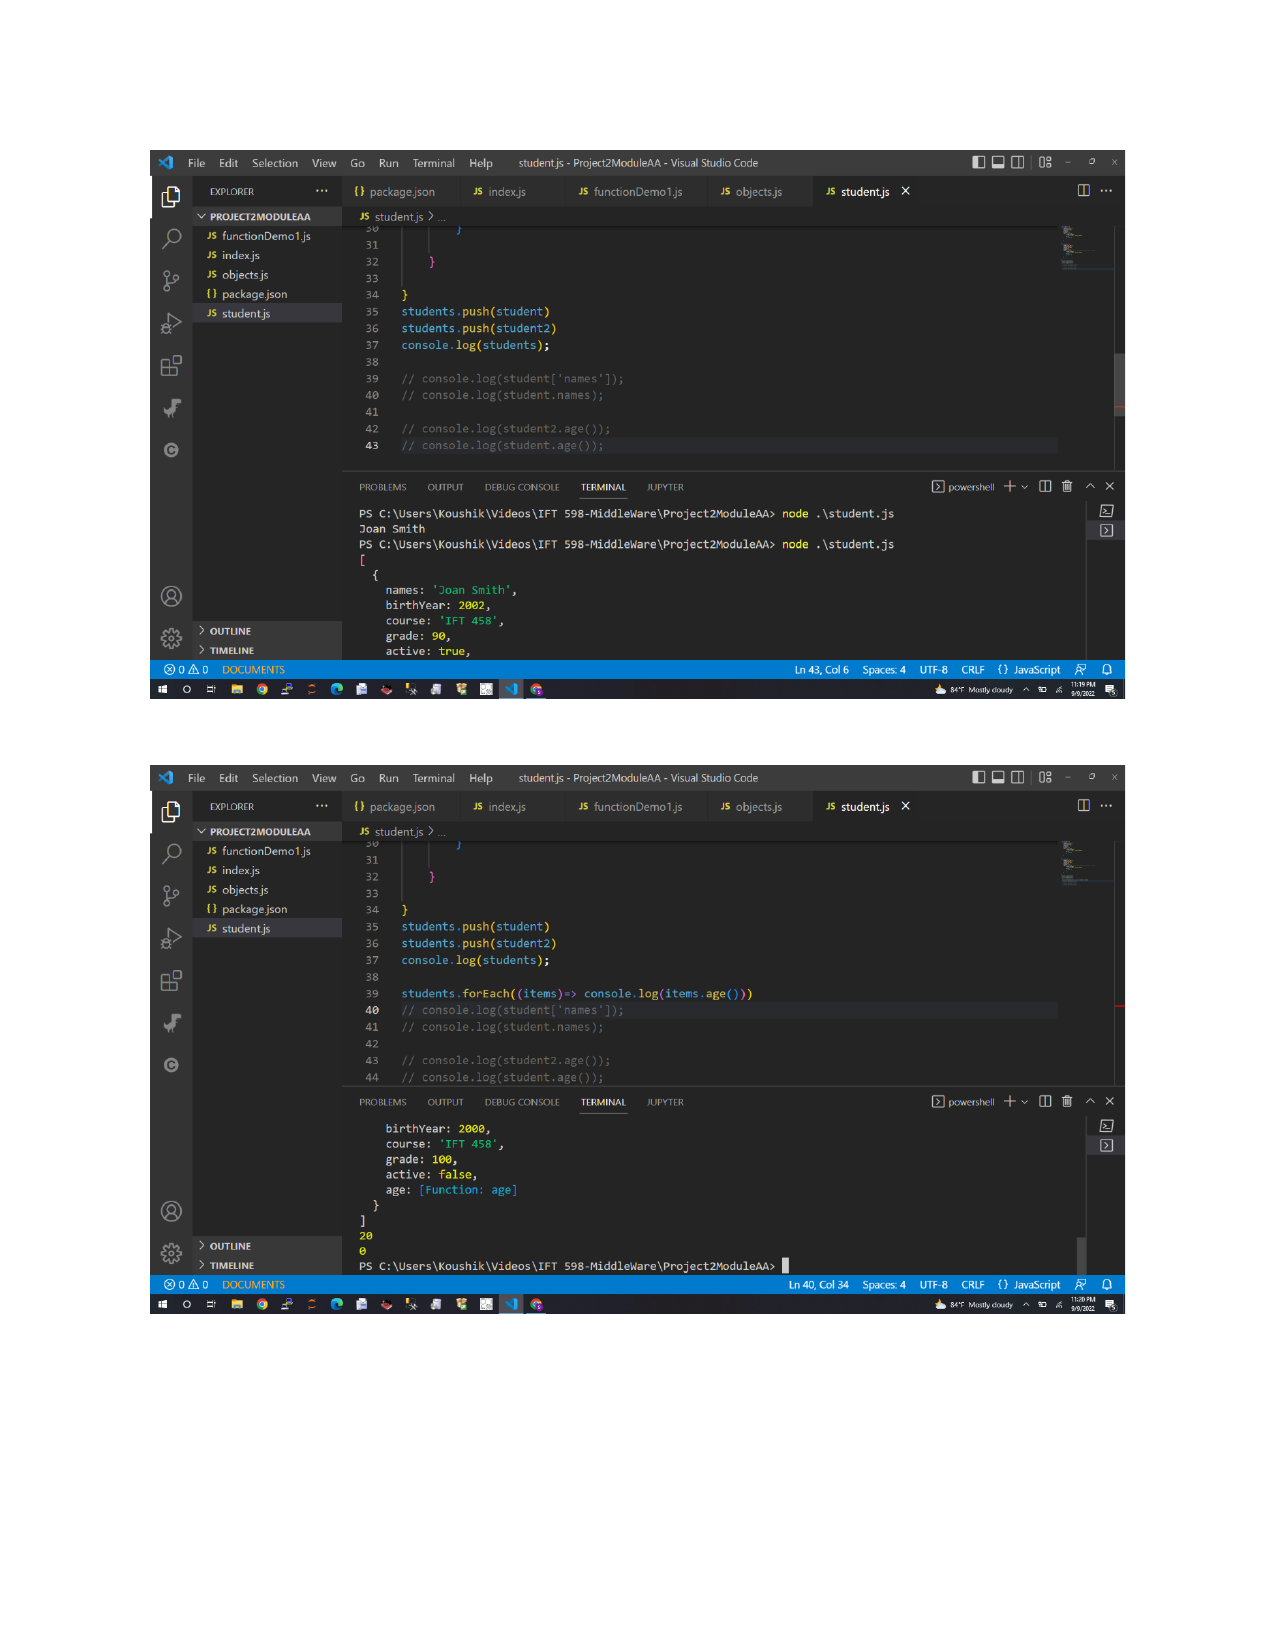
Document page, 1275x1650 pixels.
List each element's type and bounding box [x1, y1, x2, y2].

picture [150, 150, 1125, 699]
picture [150, 765, 1125, 1314]
